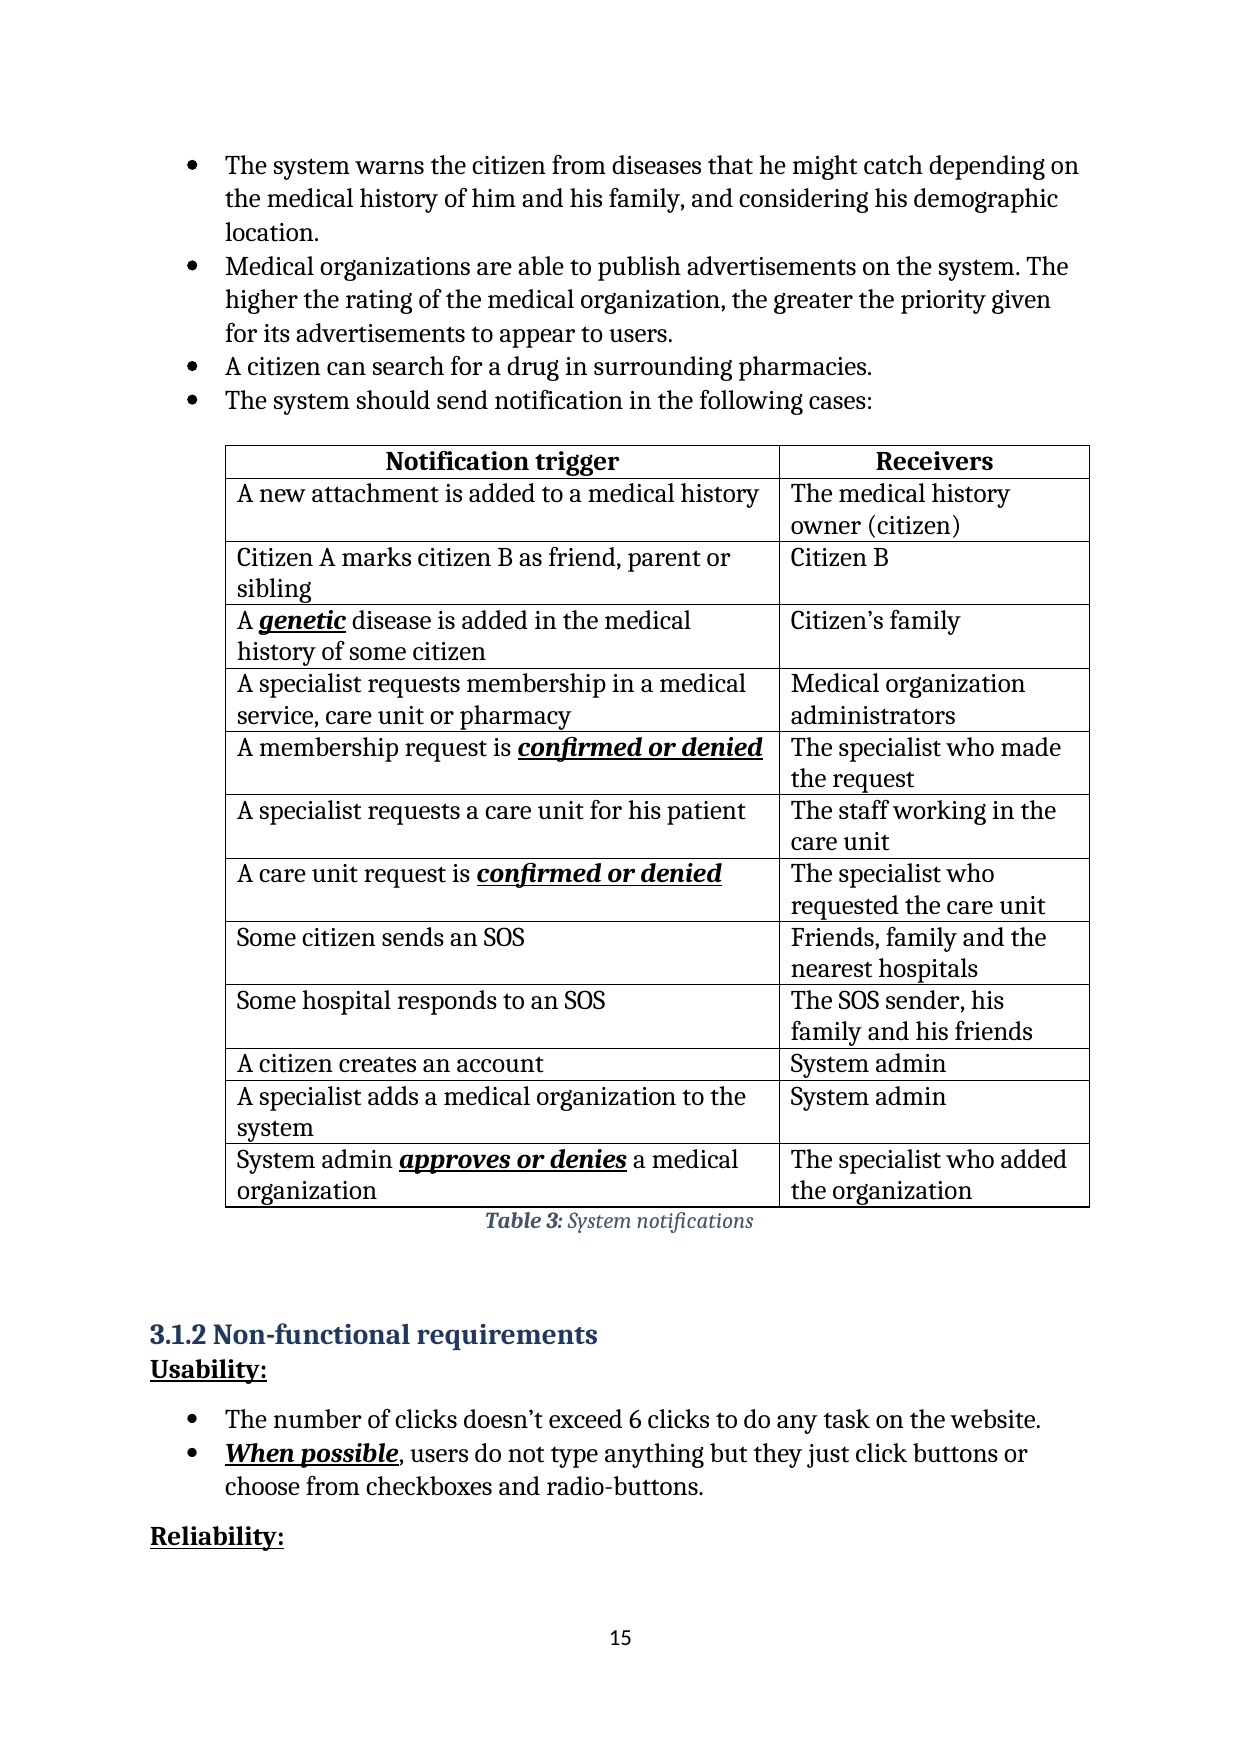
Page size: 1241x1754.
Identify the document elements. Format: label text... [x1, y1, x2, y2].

table_cell System admin [780, 1049, 1089, 1080]
list When possible, users do not type anything but they just click buttons or choose from checkboxes and radio-buttons. [187, 1438, 1090, 1502]
table_cell Citizen’s family [780, 605, 1089, 667]
table_cell Citizen B [780, 542, 1089, 604]
list The number of clicks doesn’t exceed 6 clicks to do any task on the website. [187, 1404, 1090, 1435]
text Reliability: [150, 1521, 1090, 1553]
table_header Notification trigger [226, 446, 779, 477]
subtitle 3.1.2 Non-functional requirements [150, 1318, 1090, 1351]
table_cell Some citizen sends an SOS [226, 922, 779, 984]
table_cell Some hospital responds to an SOS [226, 985, 779, 1047]
table_cell A specialist requests a care unit for his patient [226, 795, 779, 857]
list The system should send notification in the following cases: [187, 385, 1090, 416]
table_cell A specialist adds a medical organization to the system [226, 1081, 779, 1143]
text Usability: [150, 1354, 1090, 1385]
table_cell The specialist who requested the care unit [780, 859, 1089, 921]
table_cell A membership request is confirmed or denied [226, 732, 779, 794]
table_cell A specialist requests membership in a medical service, care unit or pharmacy [226, 669, 779, 731]
table_cell System admin [780, 1081, 1089, 1143]
table_cell The SOS sender, his family and his friends [780, 985, 1089, 1047]
table_cell Citizen A marks citizen B as friend, parent or sibling [226, 542, 779, 604]
table_cell Medical organization administrators [780, 669, 1089, 731]
list The system warns the citizen from diseases that he might catch depending on the medical history of him and his family, and considering his demographic location. [187, 150, 1090, 248]
text Table 3: System notifications [150, 1207, 1090, 1234]
table_header Receivers [780, 446, 1089, 477]
table_cell Friends, family and the nearest hospitals [780, 922, 1089, 984]
list A citizen can search for a drug in surrounding pharmacies. [187, 351, 1090, 382]
table_cell A new attachment is added to a medical history [226, 479, 779, 541]
table_cell The specialist who added the organization [780, 1144, 1089, 1206]
table_cell A genetic disease is added in the medical history of some citizen [226, 605, 779, 667]
table_cell System admin approves or denies a medical organization [226, 1144, 779, 1206]
table_cell A care unit request is confirmed or denied [226, 859, 779, 921]
table_cell The staff working in the care unit [780, 795, 1089, 857]
table_cell A citizen creates an account [226, 1049, 779, 1080]
table_cell The medical history owner (citizen) [780, 479, 1089, 541]
table_cell The specialist who made the request [780, 732, 1089, 794]
list Medical organizations are able to publish advertisements on the system. The higher the rating of the medical organization, the greater the priority given for its advertisements to appear to users. [187, 251, 1090, 349]
